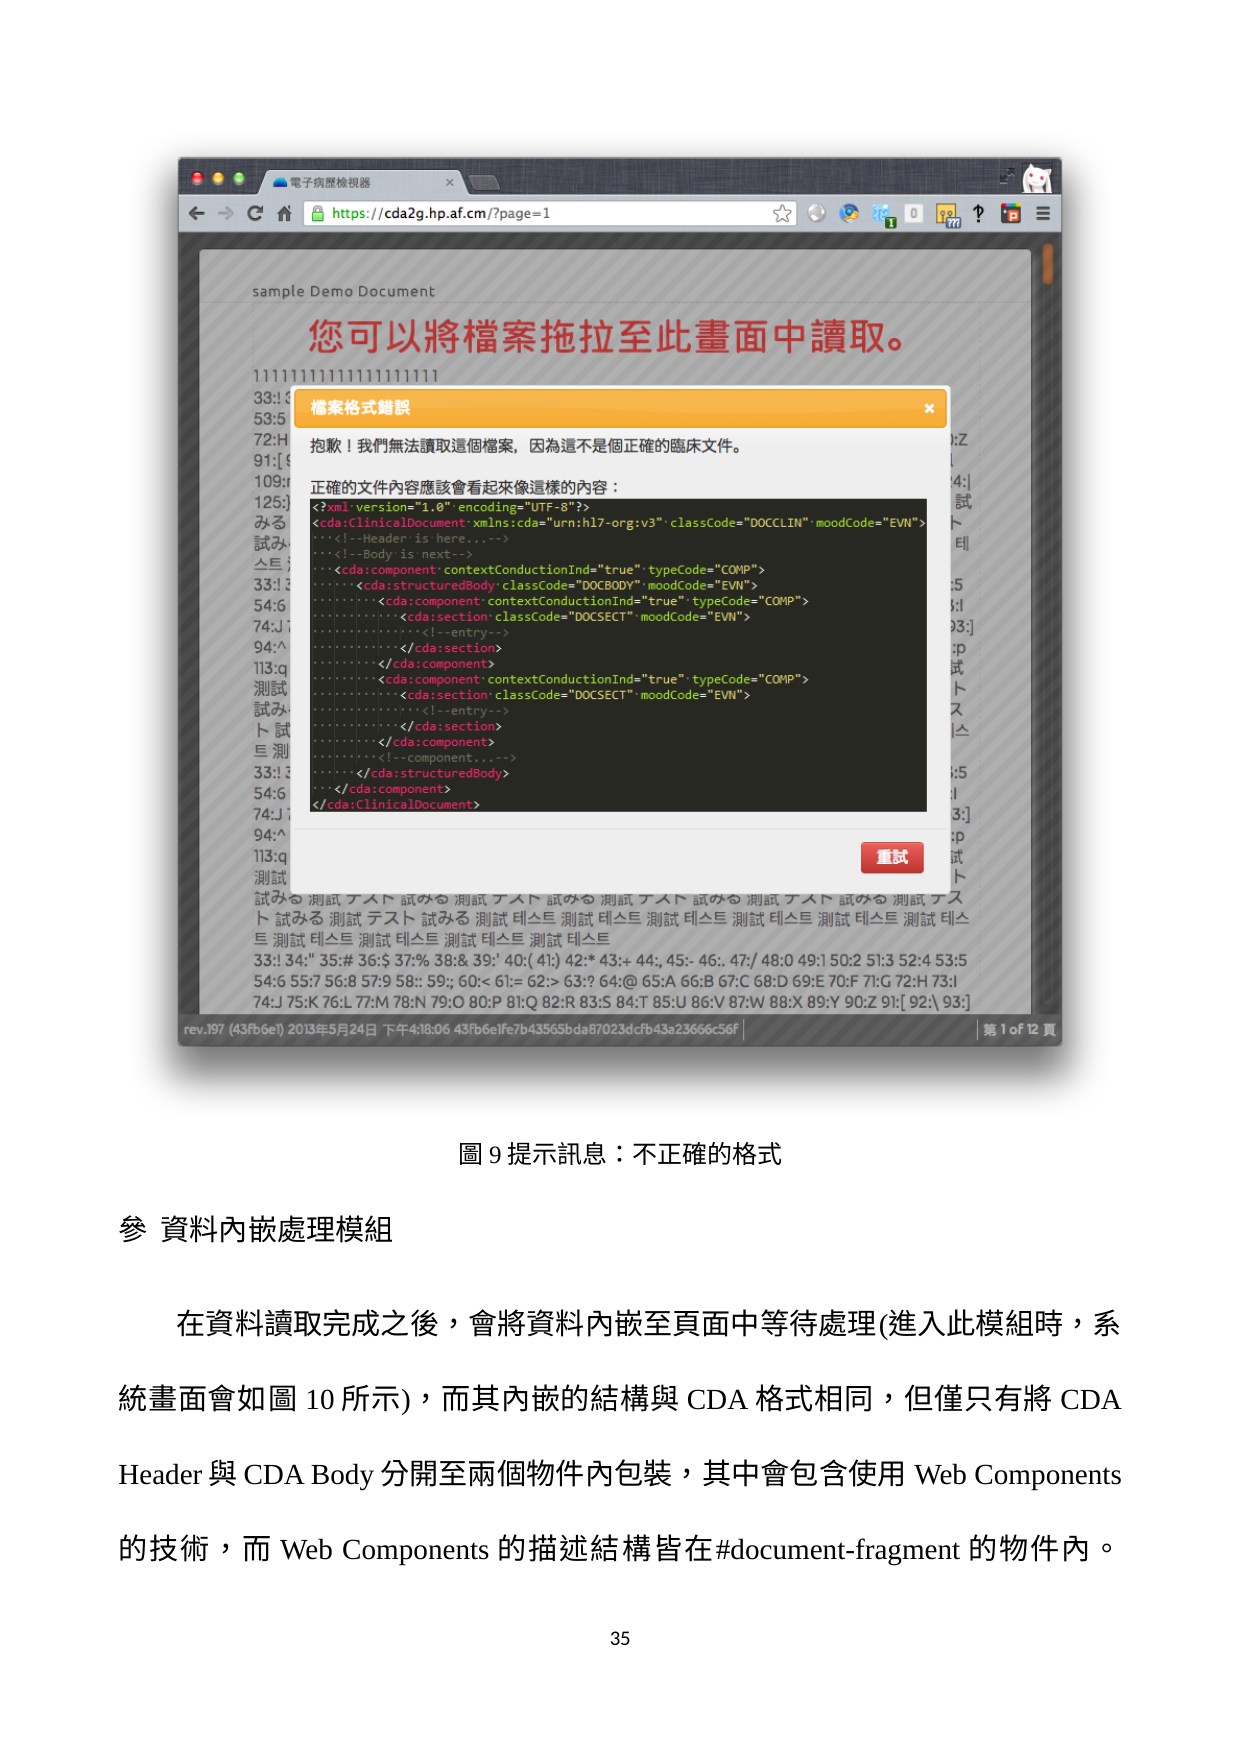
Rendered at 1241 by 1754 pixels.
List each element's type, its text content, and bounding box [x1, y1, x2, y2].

picture [119, 121, 1121, 1128]
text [118, 1284, 1122, 1584]
text 圖 9 提示訊息：不正確的格式 [1, 1134, 1239, 1172]
subtitle 資料內嵌處理模組 [118, 1190, 1122, 1265]
